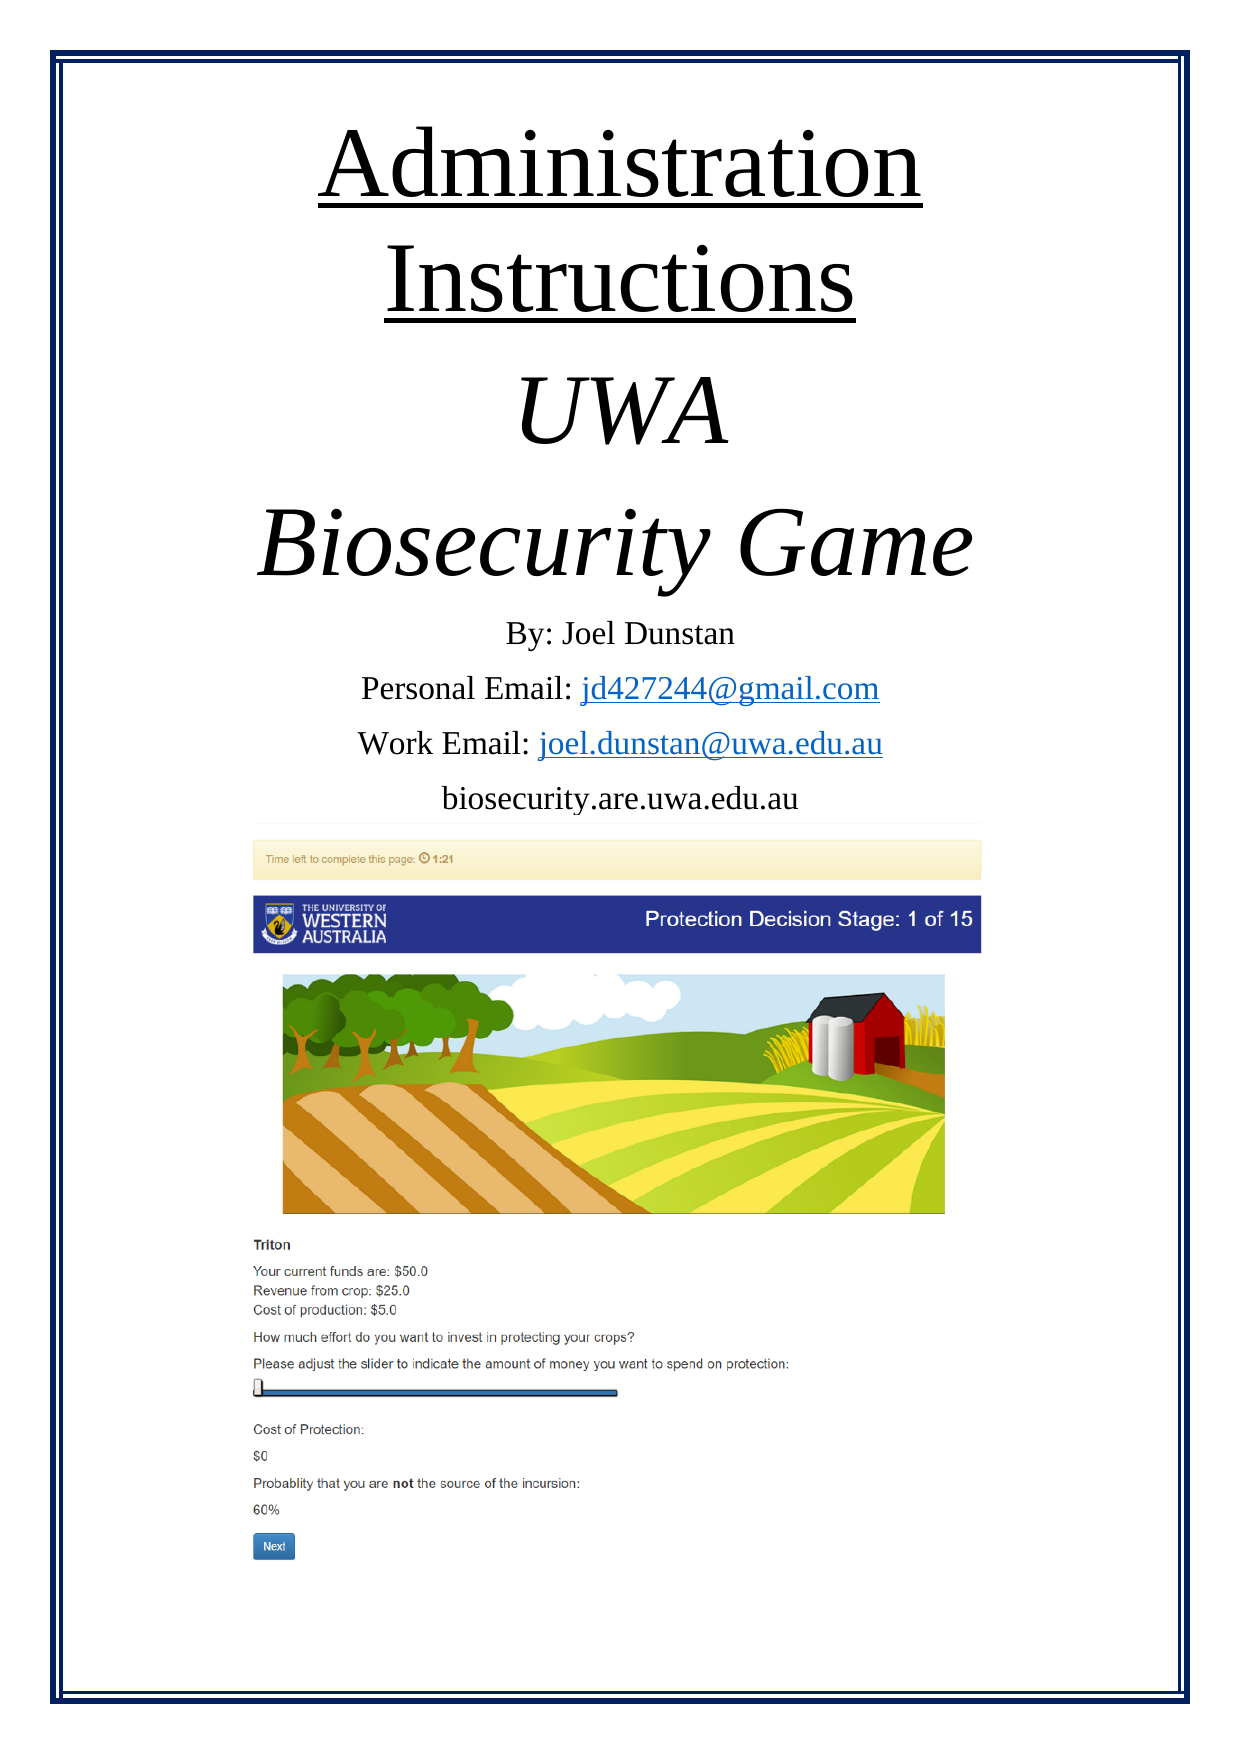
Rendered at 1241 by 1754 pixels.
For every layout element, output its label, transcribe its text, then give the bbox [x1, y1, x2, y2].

text biosecurity.are.uwa.edu.au [150, 778, 1090, 817]
text By: Joel Dunstan [150, 613, 1090, 652]
text Work Email: joel.dunstan@uwa.edu.au [150, 723, 1090, 762]
text UWA [150, 350, 1090, 465]
text Biosecurity Game [150, 482, 1090, 597]
text Administration Instructions [150, 103, 1090, 333]
picture [222, 815, 1018, 1594]
text Personal Email: jd427244@gmail.com [150, 668, 1090, 707]
